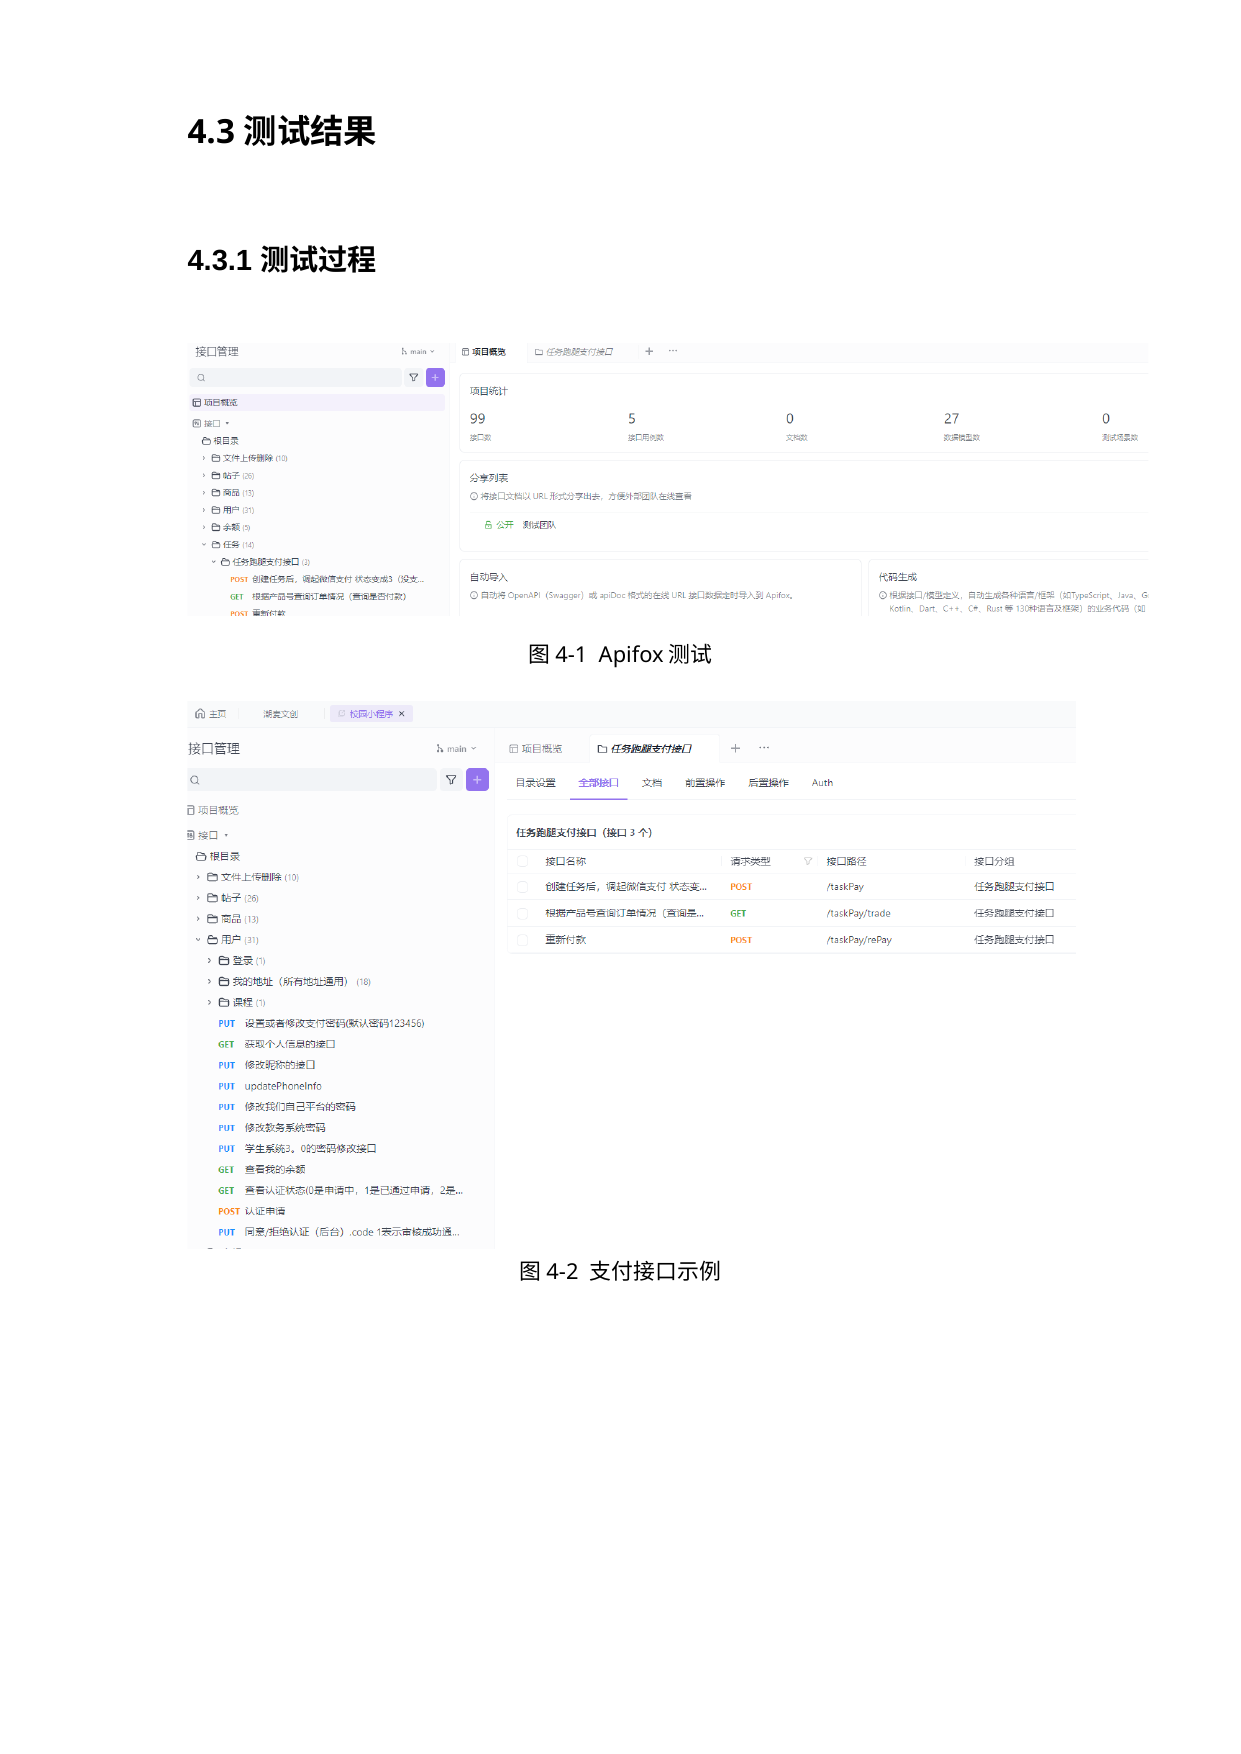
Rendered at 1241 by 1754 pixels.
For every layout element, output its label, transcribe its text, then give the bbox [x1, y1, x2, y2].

text 图 4-2 支付接口示例 [187, 1254, 1053, 1286]
picture [187, 701, 1076, 1249]
picture [187, 343, 1149, 616]
subtitle 4.3.1 测试过程 [187, 226, 1053, 291]
text 图 4-1 Apifox测试 [187, 636, 1053, 669]
subtitle 4.3 测试结果 [187, 97, 1053, 162]
